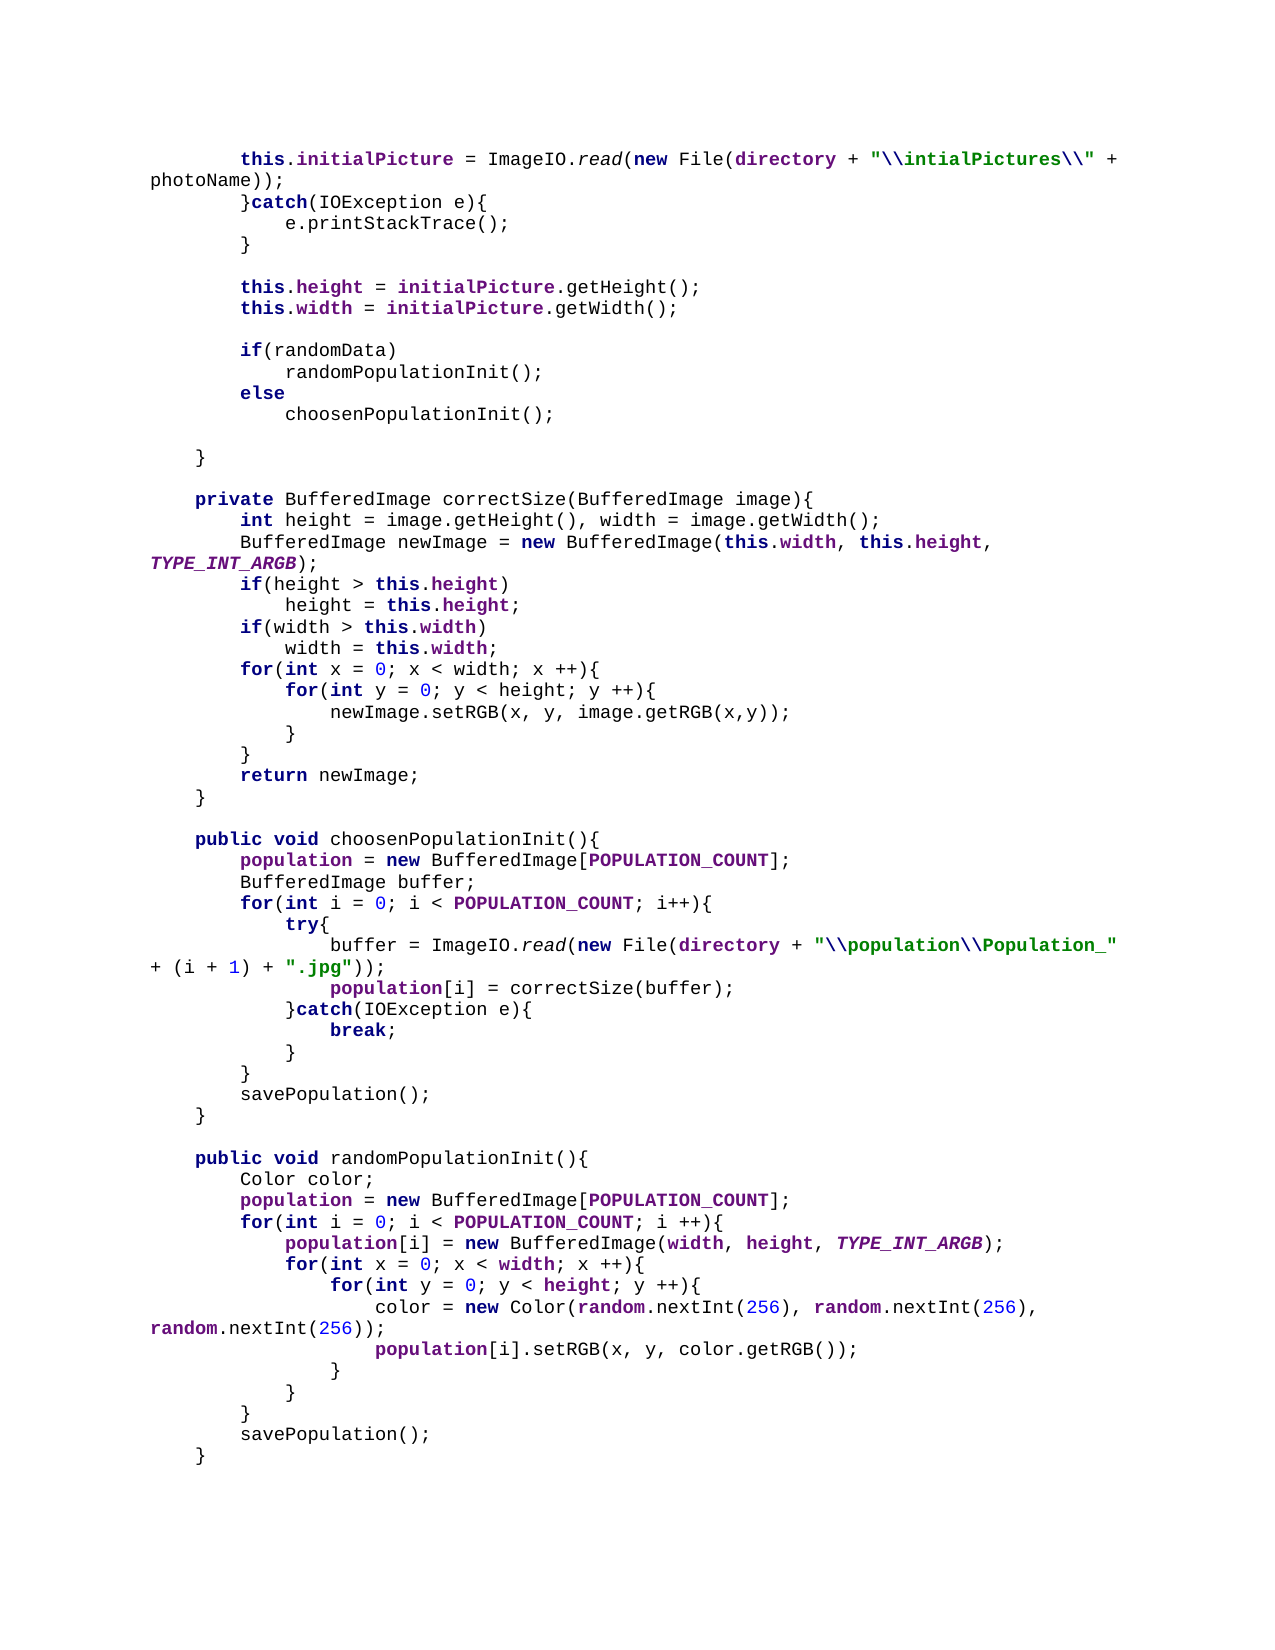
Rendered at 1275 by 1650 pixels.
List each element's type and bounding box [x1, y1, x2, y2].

text [150, 150, 1125, 1489]
